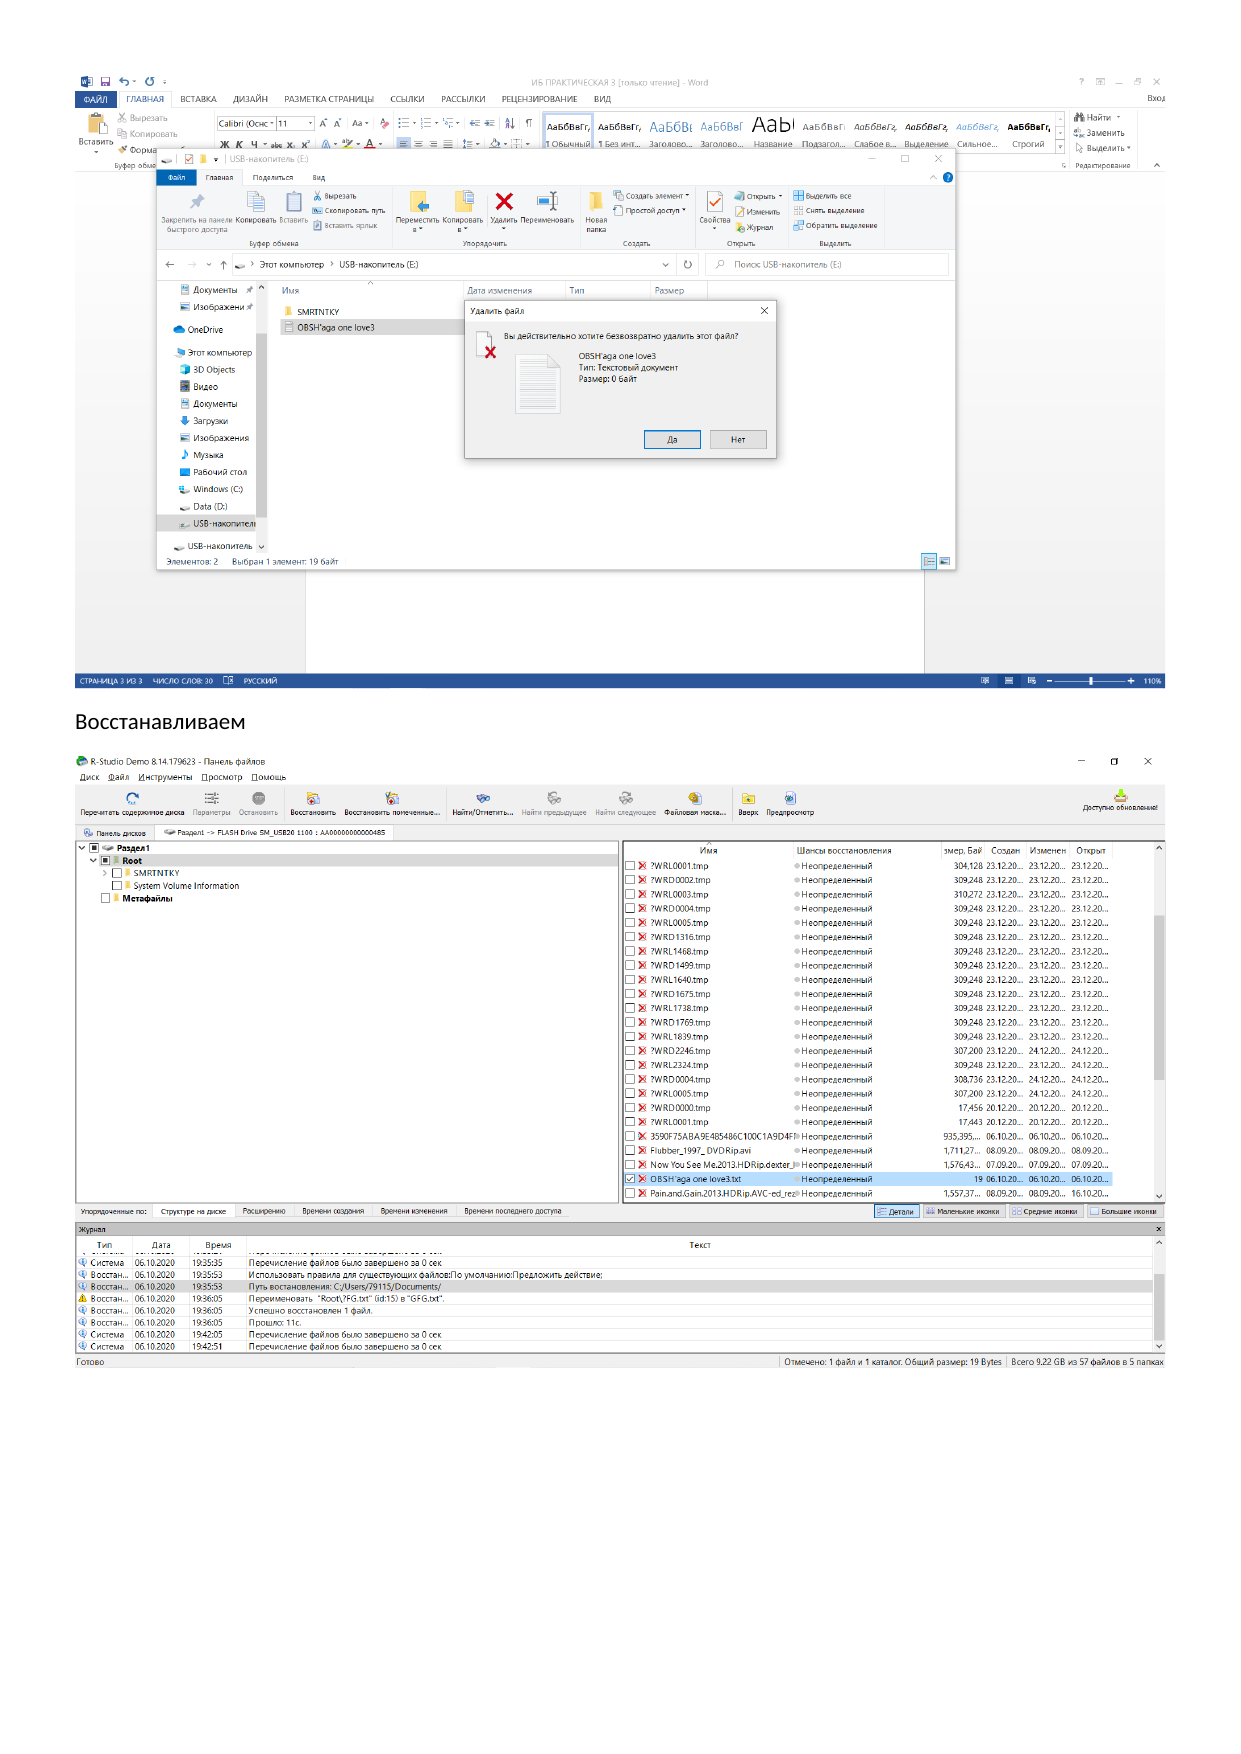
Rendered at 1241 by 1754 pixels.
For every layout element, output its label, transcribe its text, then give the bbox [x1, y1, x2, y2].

text Восстанавливаем [75, 707, 1165, 735]
picture [75, 753, 1166, 1368]
picture [75, 75, 1166, 689]
